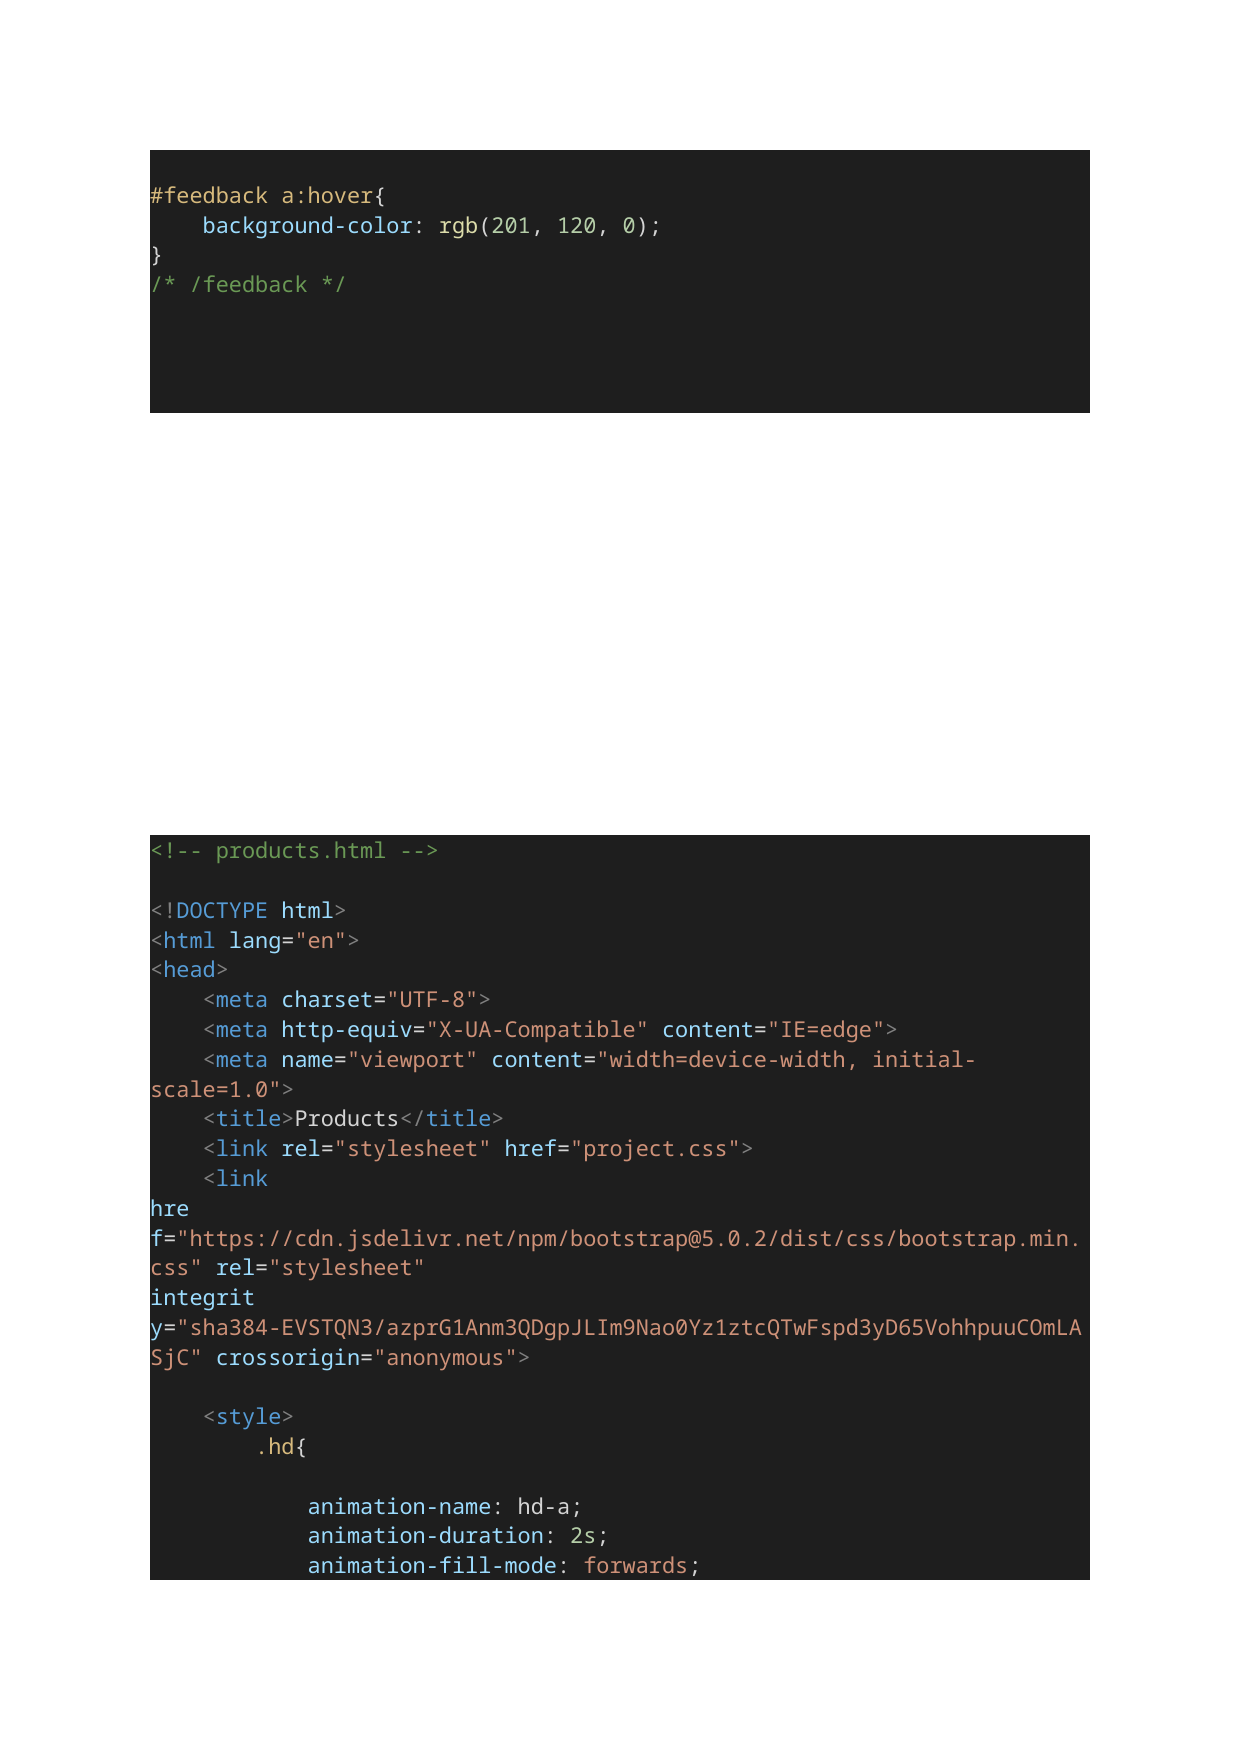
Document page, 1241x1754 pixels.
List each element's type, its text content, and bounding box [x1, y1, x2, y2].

text <!DOCTYPE html> [150, 895, 1090, 924]
text <link href="https://cdn.jsdelivr.net/npm/bootstrap@5.0.2/dist/css/bootstrap.min.css" rel="stylesheet" integrity="sha384-EVSTQN3/azprG1Anm3QDgpJLIm9Nao0Yz1ztcQTwFspd3yD65VohhpuuCOmLASjC" crossorigin="anonymous"> [150, 1163, 1090, 1371]
text animation-fill-mode: forwards; [150, 1550, 1090, 1580]
text animation-duration: 2s; [150, 1520, 1090, 1550]
text /* /feedback */ [150, 269, 1090, 299]
text } [150, 239, 1090, 269]
text .hd{ [150, 1431, 1090, 1461]
text <title>Products</title> [150, 1103, 1090, 1133]
text <meta http-equiv="X-UA-Compatible" content="IE=edge"> [150, 1014, 1090, 1044]
text #feedback a:hover{ [150, 180, 1090, 209]
text <meta charset="UTF-8"> [150, 984, 1090, 1014]
text animation-name: hd-a; [150, 1491, 1090, 1520]
text background-color: rgb(201, 120, 0); [150, 209, 1090, 239]
text <meta name="viewport" content="width=device-width, initial-scale=1.0"> [150, 1044, 1090, 1103]
text <style> [150, 1401, 1090, 1431]
text <html lang="en"> [150, 924, 1090, 954]
text <head> [150, 954, 1090, 984]
text <!-- products.html --> [150, 835, 1090, 865]
text <link rel="stylesheet" href="project.css"> [150, 1133, 1090, 1163]
